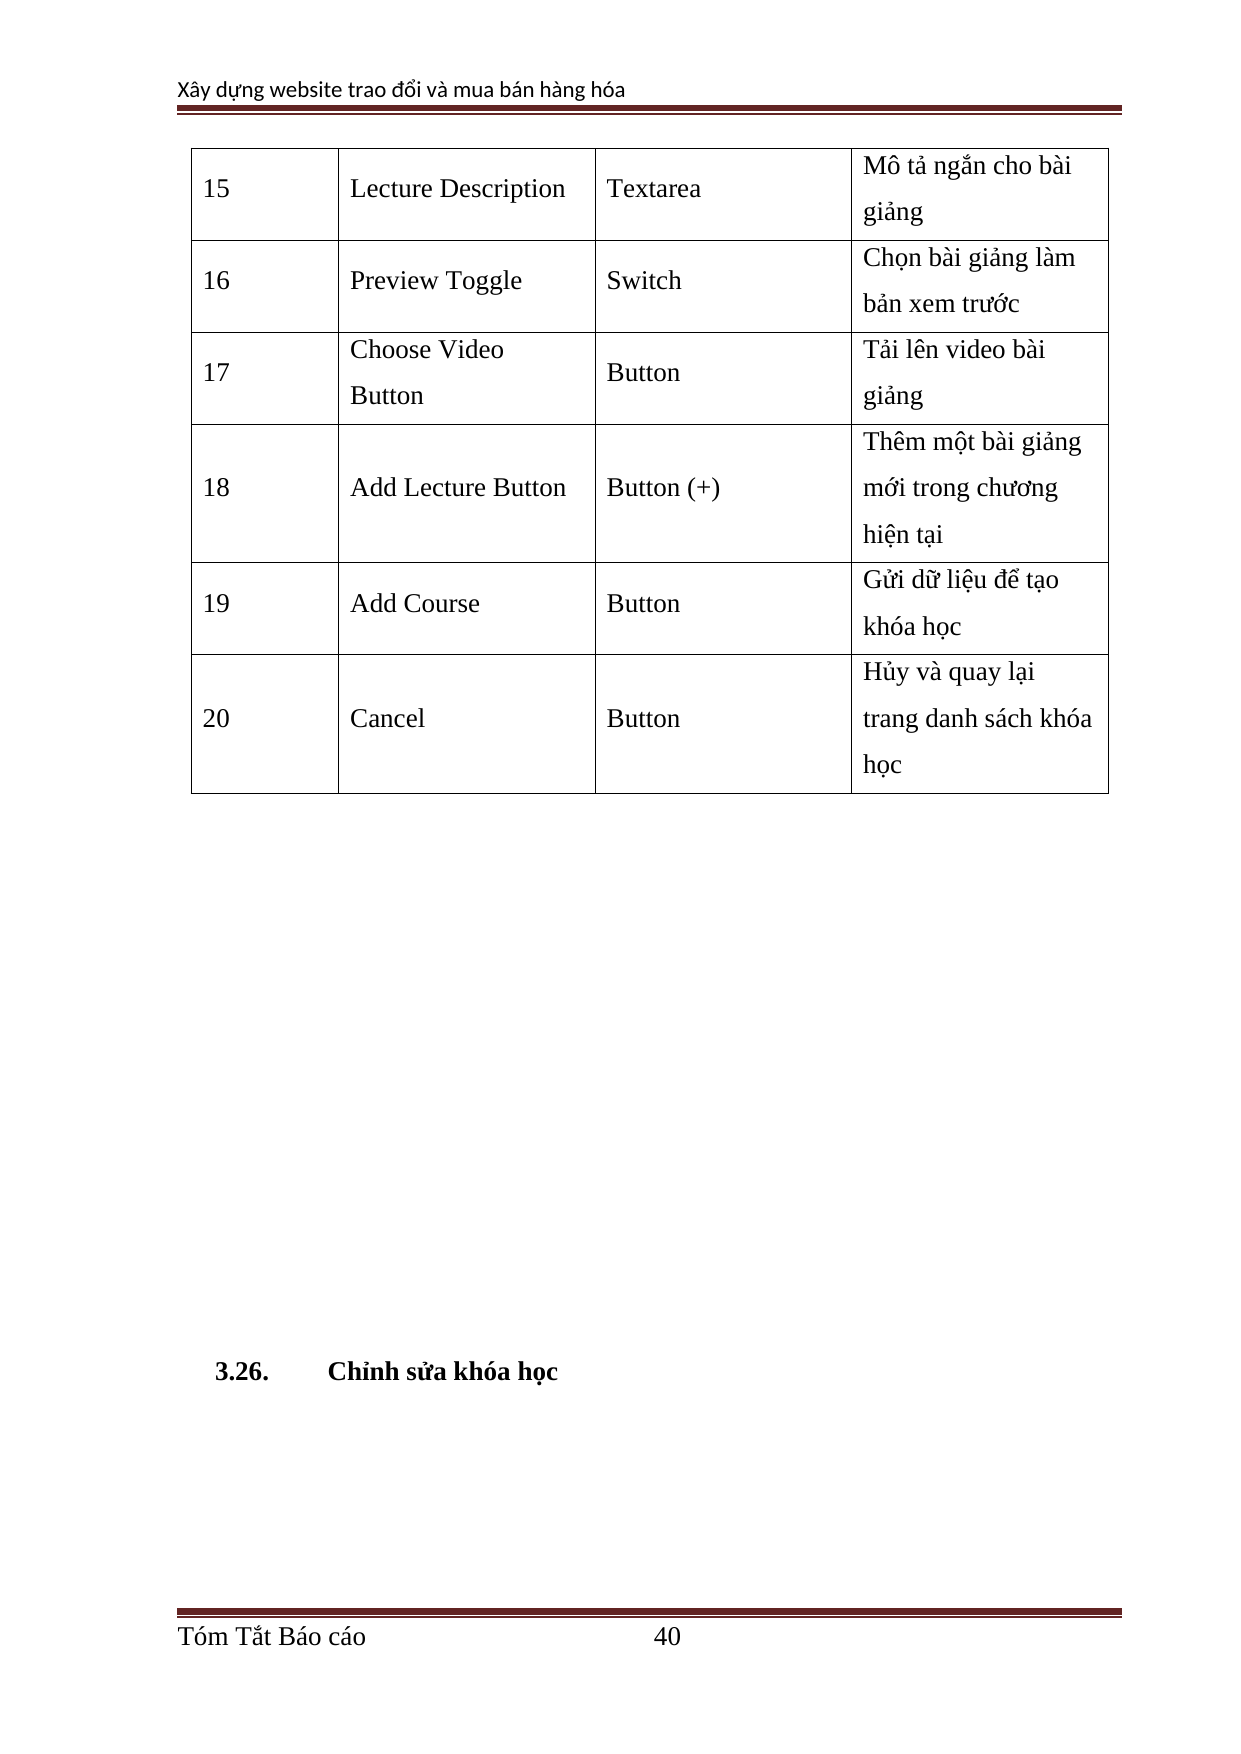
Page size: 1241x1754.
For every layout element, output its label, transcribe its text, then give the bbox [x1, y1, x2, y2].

table_cell Preview Toggle [339, 241, 595, 332]
table_cell Mô tả ngắn cho bài giảng [852, 149, 1108, 240]
table_cell Switch [596, 241, 851, 332]
table_cell 20 [192, 655, 338, 793]
table_cell 19 [192, 563, 338, 654]
list Chỉnh sửa khóa học [215, 1355, 1122, 1387]
table_cell Lecture Description [339, 149, 595, 240]
table_cell Button (+) [596, 425, 851, 562]
table_cell 18 [192, 425, 338, 562]
table_cell 17 [192, 333, 338, 424]
table_cell Gửi dữ liệu để tạo khóa học [852, 563, 1108, 654]
table_cell 15 [192, 149, 338, 240]
table_cell Choose Video Button [339, 333, 595, 424]
table_cell Thêm một bài giảng mới trong chương hiện tại [852, 425, 1108, 562]
table_cell Add Course [339, 563, 595, 654]
table_cell Button [596, 333, 851, 424]
table_cell Button [596, 655, 851, 793]
table_cell Add Lecture Button [339, 425, 595, 562]
table_cell Button [596, 563, 851, 654]
table_cell 16 [192, 241, 338, 332]
table_cell Chọn bài giảng làm bản xem trước [852, 241, 1108, 332]
table_cell Tải lên video bài giảng [852, 333, 1108, 424]
table_cell Textarea [596, 149, 851, 240]
table_cell Hủy và quay lại trang danh sách khóa học [852, 655, 1108, 793]
table_cell Cancel [339, 655, 595, 793]
